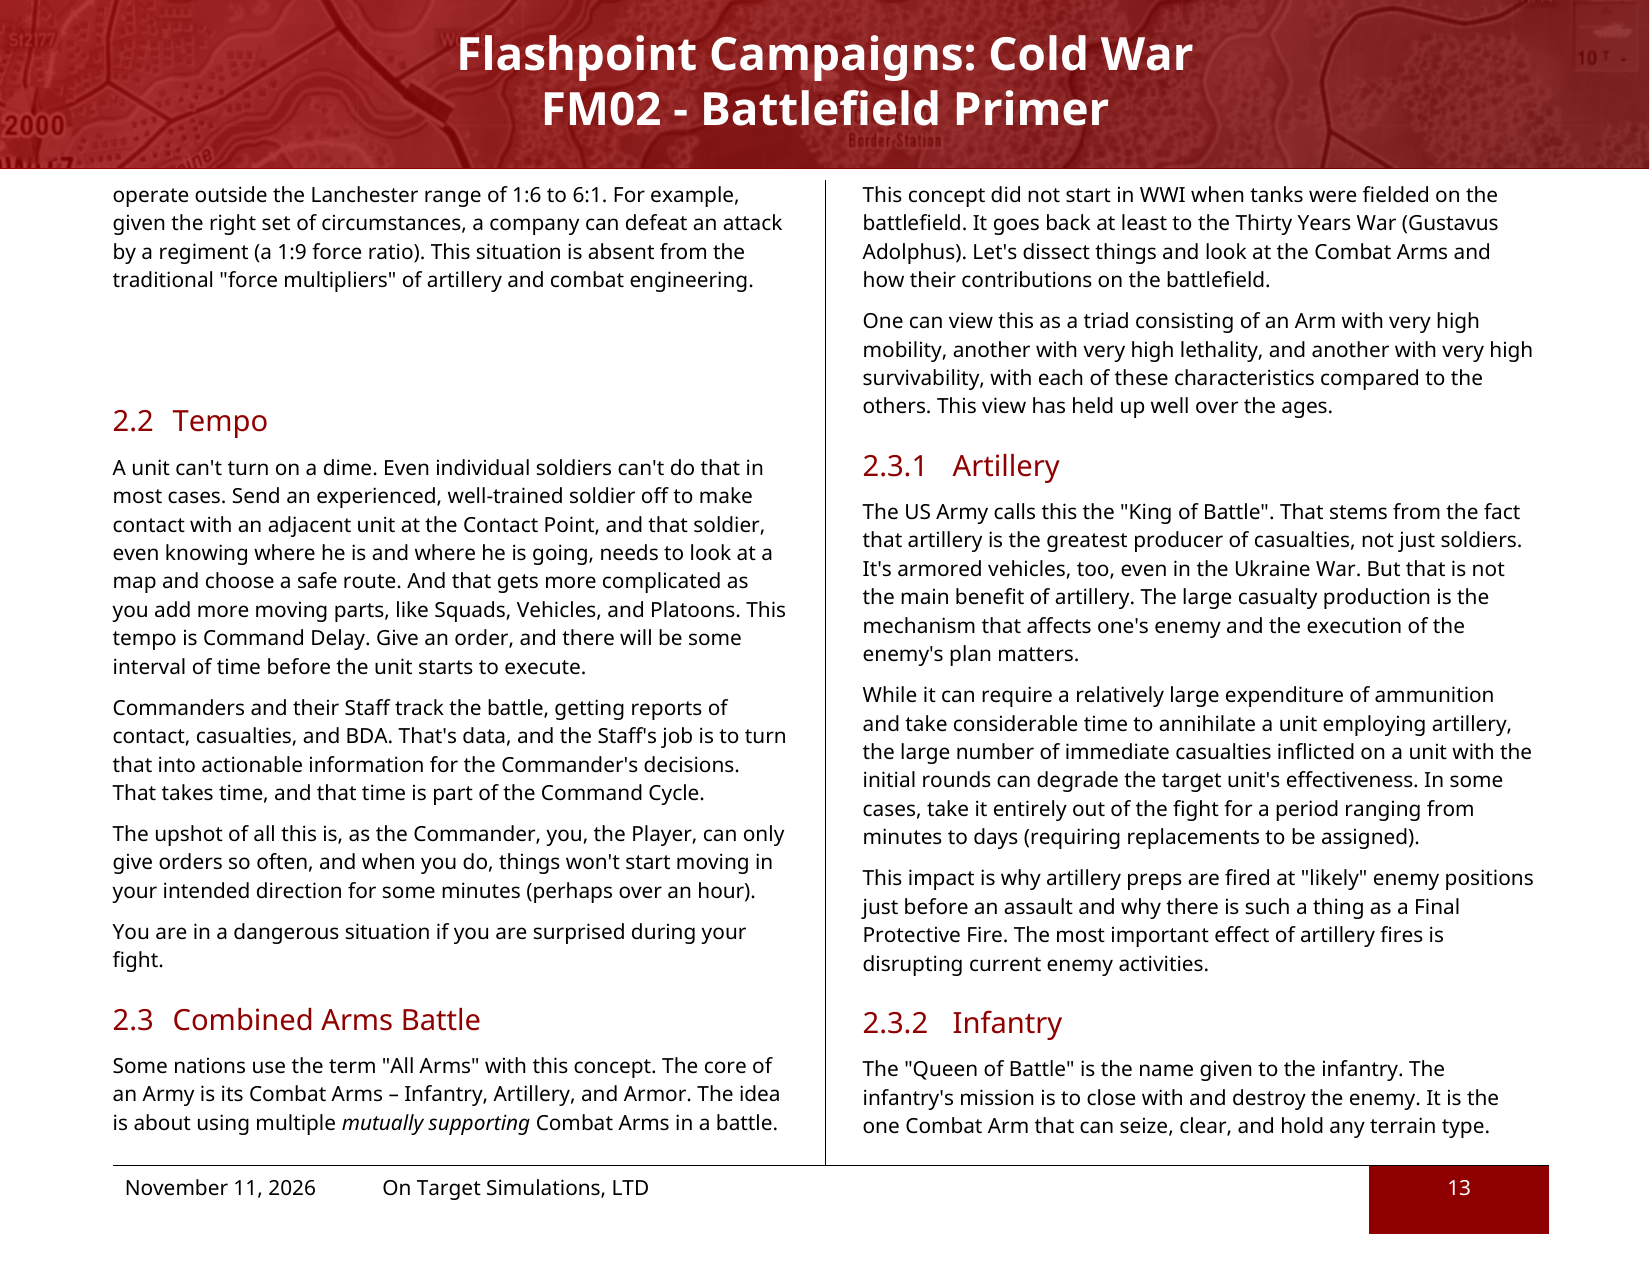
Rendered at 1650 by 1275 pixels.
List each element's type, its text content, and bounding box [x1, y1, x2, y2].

text Commanders and their Staff track the battle, getting reports of contact, casualties, and BDA. That's data, and the Staff's job is to turn that into actionable information for the Commander's decisions. That takes time, and that time is part of the Command Cycle. [112, 693, 787, 807]
text While it can require a relatively large expenditure of ammunition and take considerable time to annihilate a unit employing artillery, the large number of immediate casualties inflicted on a unit with the initial rounds can degrade the target unit's effectiveness. In some cases, take it entirely out of the fight for a period ranging from minutes to days (requiring replacements to be assigned). [862, 680, 1537, 851]
text The upshot of all this is, as the Commander, you, the Player, can only give orders so often, and when you do, things won't start moving in your intended direction for some minutes (perhaps over an hour). [112, 819, 787, 904]
text This impact is why artillery preps are fired at "likely" enemy positions just before an assault and why there is such a thing as a Final Protective Fire. The most important effect of artillery fires is disrupting current enemy activities. [862, 863, 1537, 977]
text Some nations use the term "All Arms" with this concept. The core of an Army is its Combat Arms – Infantry, Artillery, and Armor. The idea is about using multiple mutually supporting Combat Arms in a battle. This concept did not start in WWI when tanks were fielded on the battlefield. It goes back at least to the Thirty Years War (Gustavus Adolphus). Let's dissect things and look at the Combat Arms and how their contributions on the battlefield. [862, 180, 1537, 294]
text Some nations use the term "All Arms" with this concept. The core of an Army is its Combat Arms – Infantry, Artillery, and Armor. The idea is about using multiple mutually supporting Combat Arms in a battle. This concept did not start in WWI when tanks were fielded on the battlefield. It goes back at least to the Thirty Years War (Gustavus Adolphus). Let's dissect things and look at the Combat Arms and how their contributions on the battlefield. [112, 1051, 787, 1136]
text The US Army calls this the "King of Battle". That stems from the fact that artillery is the greatest producer of casualties, not just soldiers. It's armored vehicles, too, even in the Ukraine War. But that is not the main benefit of artillery. The large casualty production is the mechanism that affects one's enemy and the execution of the enemy's plan matters. [862, 497, 1537, 668]
text The "Queen of Battle" is the name given to the infantry. The infantry's mission is to close with and destroy the enemy. It is the one Combat Arm that can seize, clear, and hold any terrain type. [862, 1054, 1537, 1140]
text One can view this as a triad consisting of an Arm with very high mobility, another with very high lethality, and another with very high survivability, with each of these characteristics compared to the others. This view has held up well over the ages. [862, 306, 1537, 420]
text A unit can't turn on a dime. Even individual soldiers can't do that in most cases. Send an experienced, well-trained soldier off to make contact with an adjacent unit at the Contact Point, and that soldier, even knowing where he is and where he is going, needs to look at a map and choose a safe route. And that gets more complicated as you add more moving parts, like Squads, Vehicles, and Platoons. This tempo is Command Delay. Give an order, and there will be some interval of time before the unit starts to execute. [112, 453, 787, 680]
subtitle Infantry [862, 1002, 1537, 1042]
picture [0, 0, 1650, 168]
subtitle Tempo [112, 401, 787, 440]
subtitle Combined Arms Battle [112, 999, 787, 1038]
subtitle Artillery [862, 445, 1537, 485]
text You are in a dangerous situation if you are surprised during your fight. [112, 917, 787, 974]
